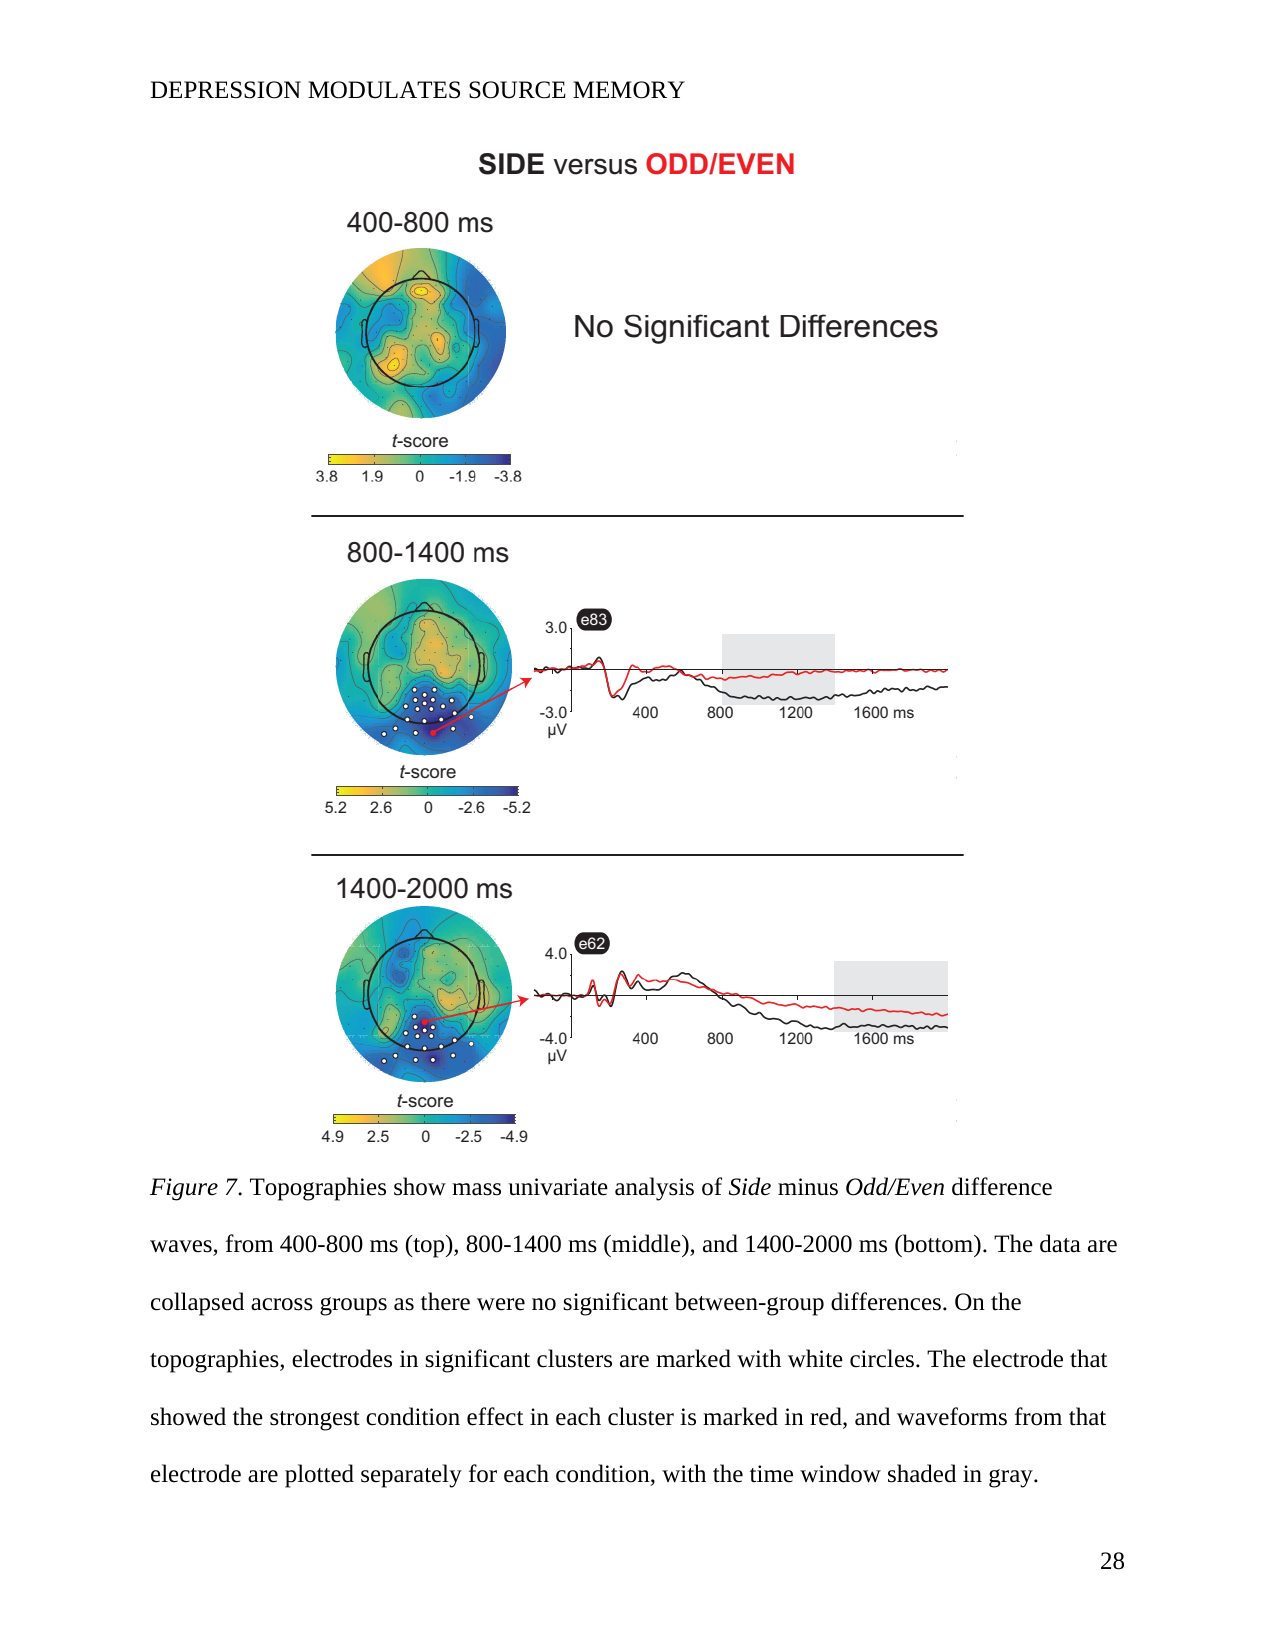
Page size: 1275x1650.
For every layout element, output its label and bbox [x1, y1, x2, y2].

text [150, 1172, 1125, 1488]
